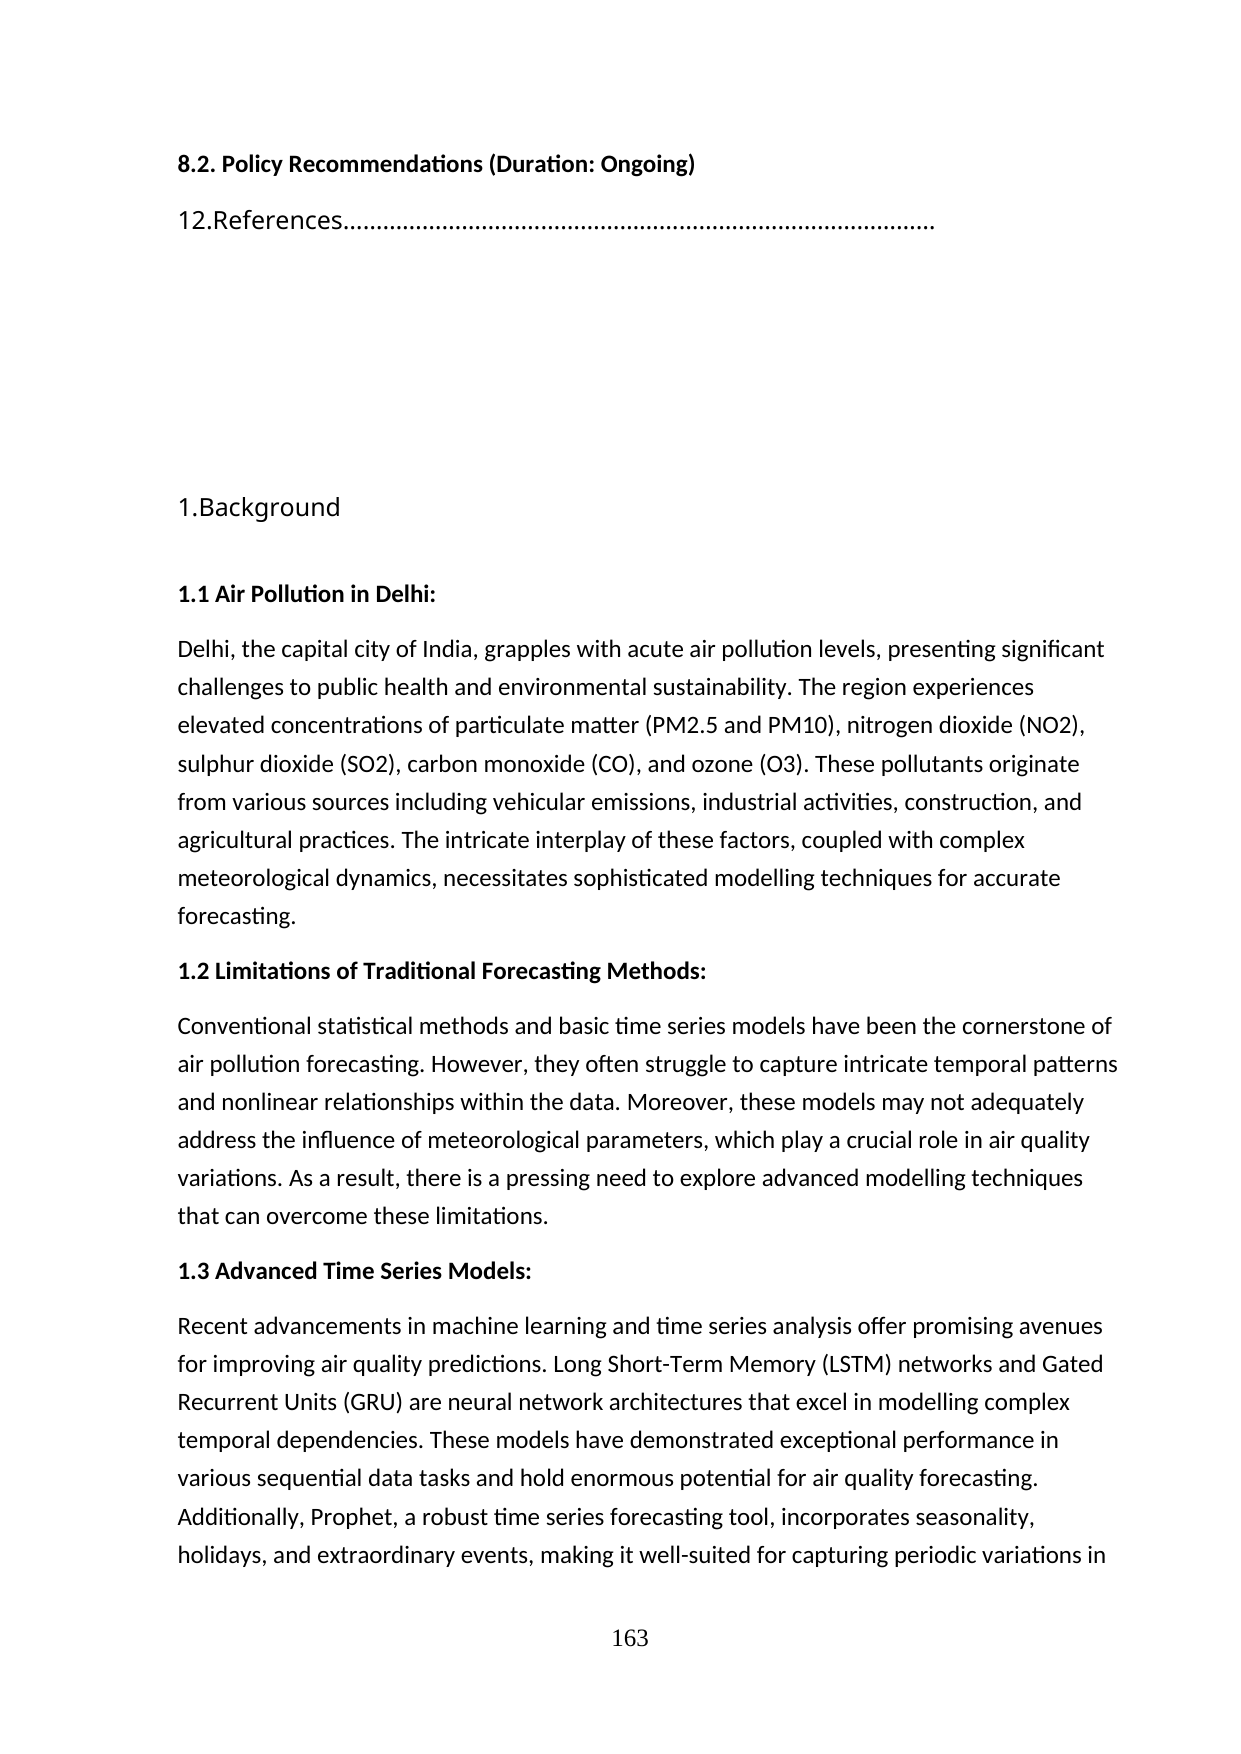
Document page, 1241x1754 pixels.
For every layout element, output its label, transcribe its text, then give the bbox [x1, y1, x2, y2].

text 8.2. Policy Recommendations (Duration: Ongoing) [177, 148, 1122, 178]
text 1.3 Advanced Time Series Models: [177, 1255, 1122, 1286]
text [177, 1310, 1122, 1569]
text Delhi, the capital city of India, grapples with acute air pollution levels, presenting significant challenges to public health and environmental sustainability. The region experiences elevated concentrations of particulate matter (PM2.5 and PM10), nitrogen dioxide (NO2), sulphur dioxide (SO2), carbon monoxide (CO), and ozone (O3). These pollutants originate from various sources including vehicular emissions, industrial activities, construction, and agricultural practices. The intricate interplay of these factors, coupled with complex meteorological dynamics, necessitates sophisticated modelling techniques for accurate forecasting. [177, 633, 1122, 931]
text Conventional statistical methods and basic time series models have been the cornerstone of air pollution forecasting. However, they often struggle to capture intricate temporal patterns and nonlinear relationships within the data. Moreover, these models may not adequately address the influence of meteorological parameters, which play a crucial role in air quality variations. As a result, there is a pressing need to explore advanced modelling techniques that can overcome these limitations. [177, 1010, 1122, 1231]
text 1.2 Limitations of Traditional Forecasting Methods: [177, 955, 1122, 986]
text 1.Background [177, 490, 1122, 524]
text 12.References……………………………………………………………………………… [177, 202, 1122, 237]
text 1.1 Air Pollution in Delhi: [177, 579, 1122, 609]
